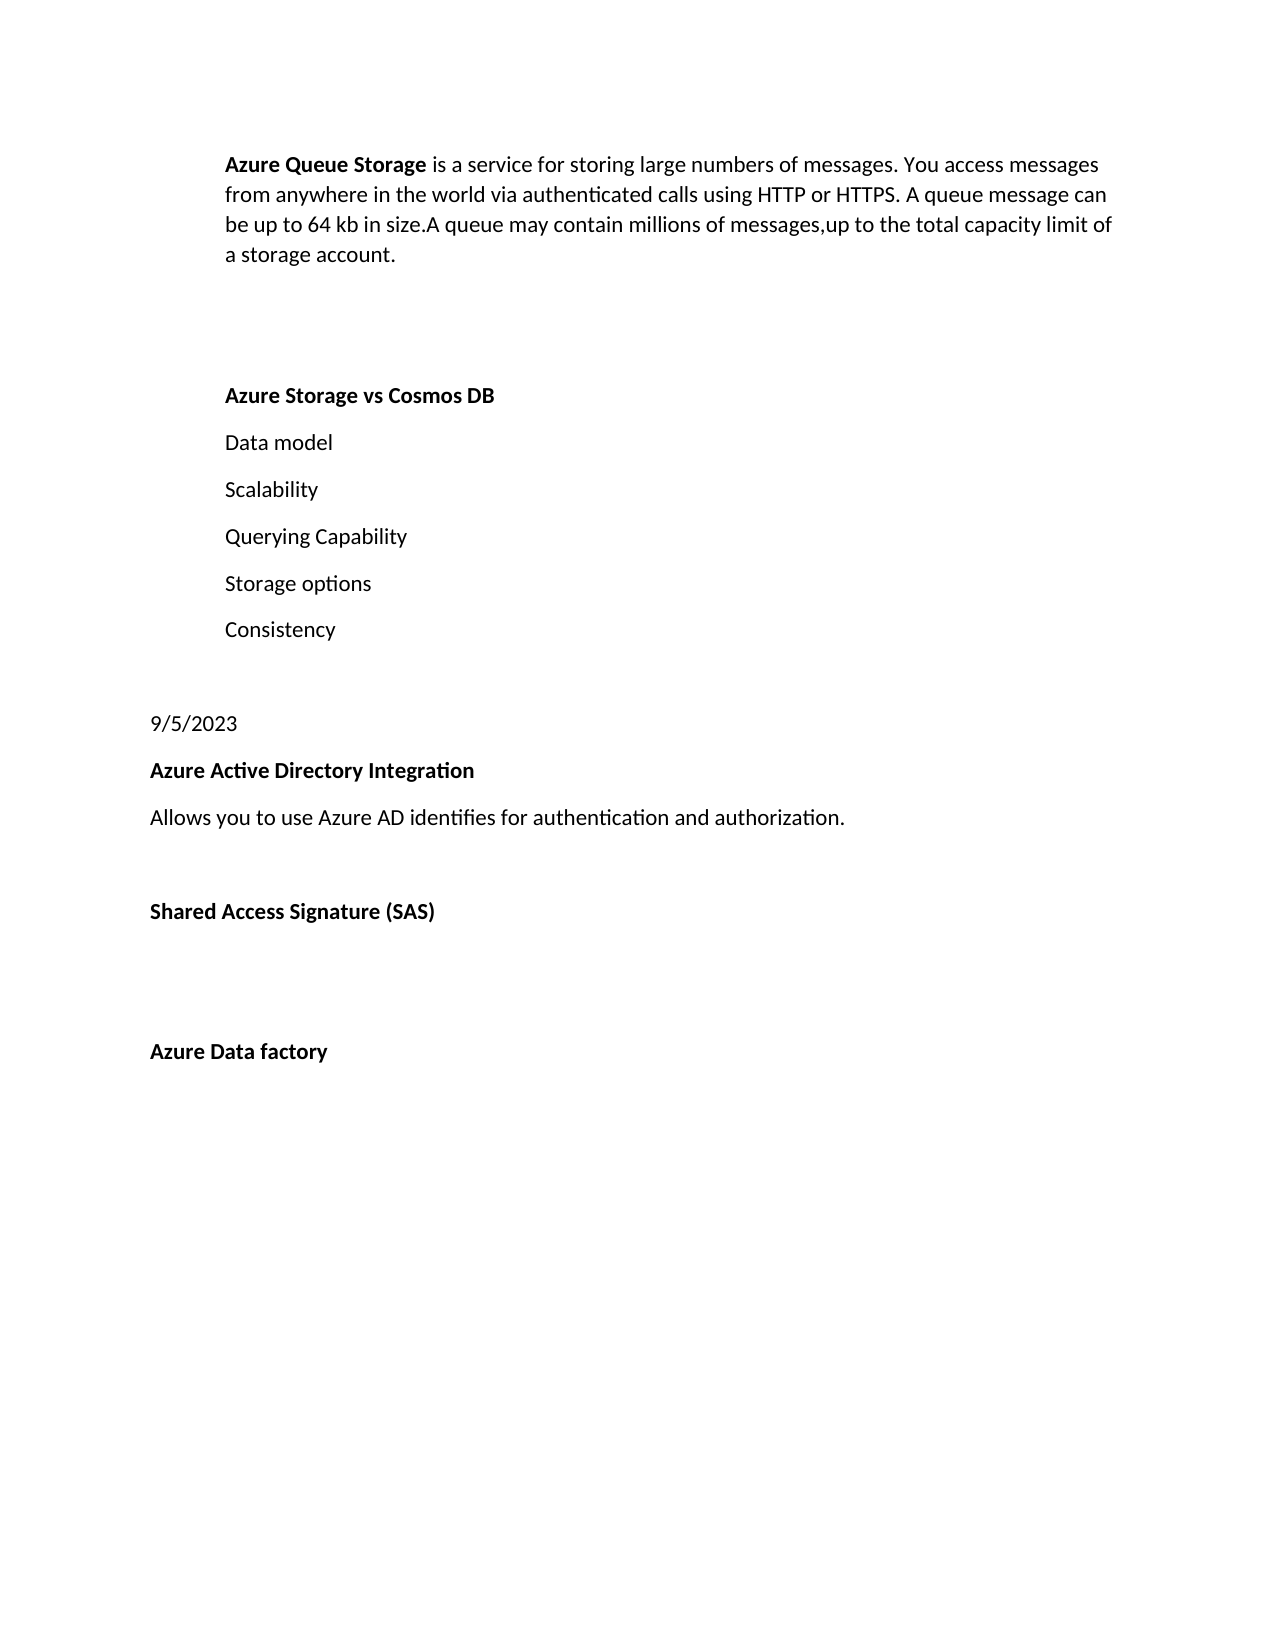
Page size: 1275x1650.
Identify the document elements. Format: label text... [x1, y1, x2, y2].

text Consistency [150, 616, 1125, 644]
text Azure Data factory [150, 1037, 1125, 1066]
text Storage options [150, 569, 1125, 597]
text Azure Storage vs Cosmos DB [225, 381, 1125, 409]
text Azure Active Directory Integration [150, 756, 1125, 784]
text Allows you to use Azure AD identifies for authentication and authorization. [150, 803, 1125, 831]
text 9/5/2023 [150, 709, 1125, 737]
text Querying Capability [150, 522, 1125, 550]
text Scalability [150, 475, 1125, 503]
text Data model [150, 428, 1125, 456]
text Azure Queue Storage is a service for storing large numbers of messages. You access messages from anywhere in the world via authenticated calls using HTTP or HTTPS. A queue message can be up to 64 kb in size.A queue may contain millions of messages,up to the total capacity limit of a storage account. [225, 150, 1125, 269]
text Shared Access Signature (SAS) [150, 897, 1125, 925]
